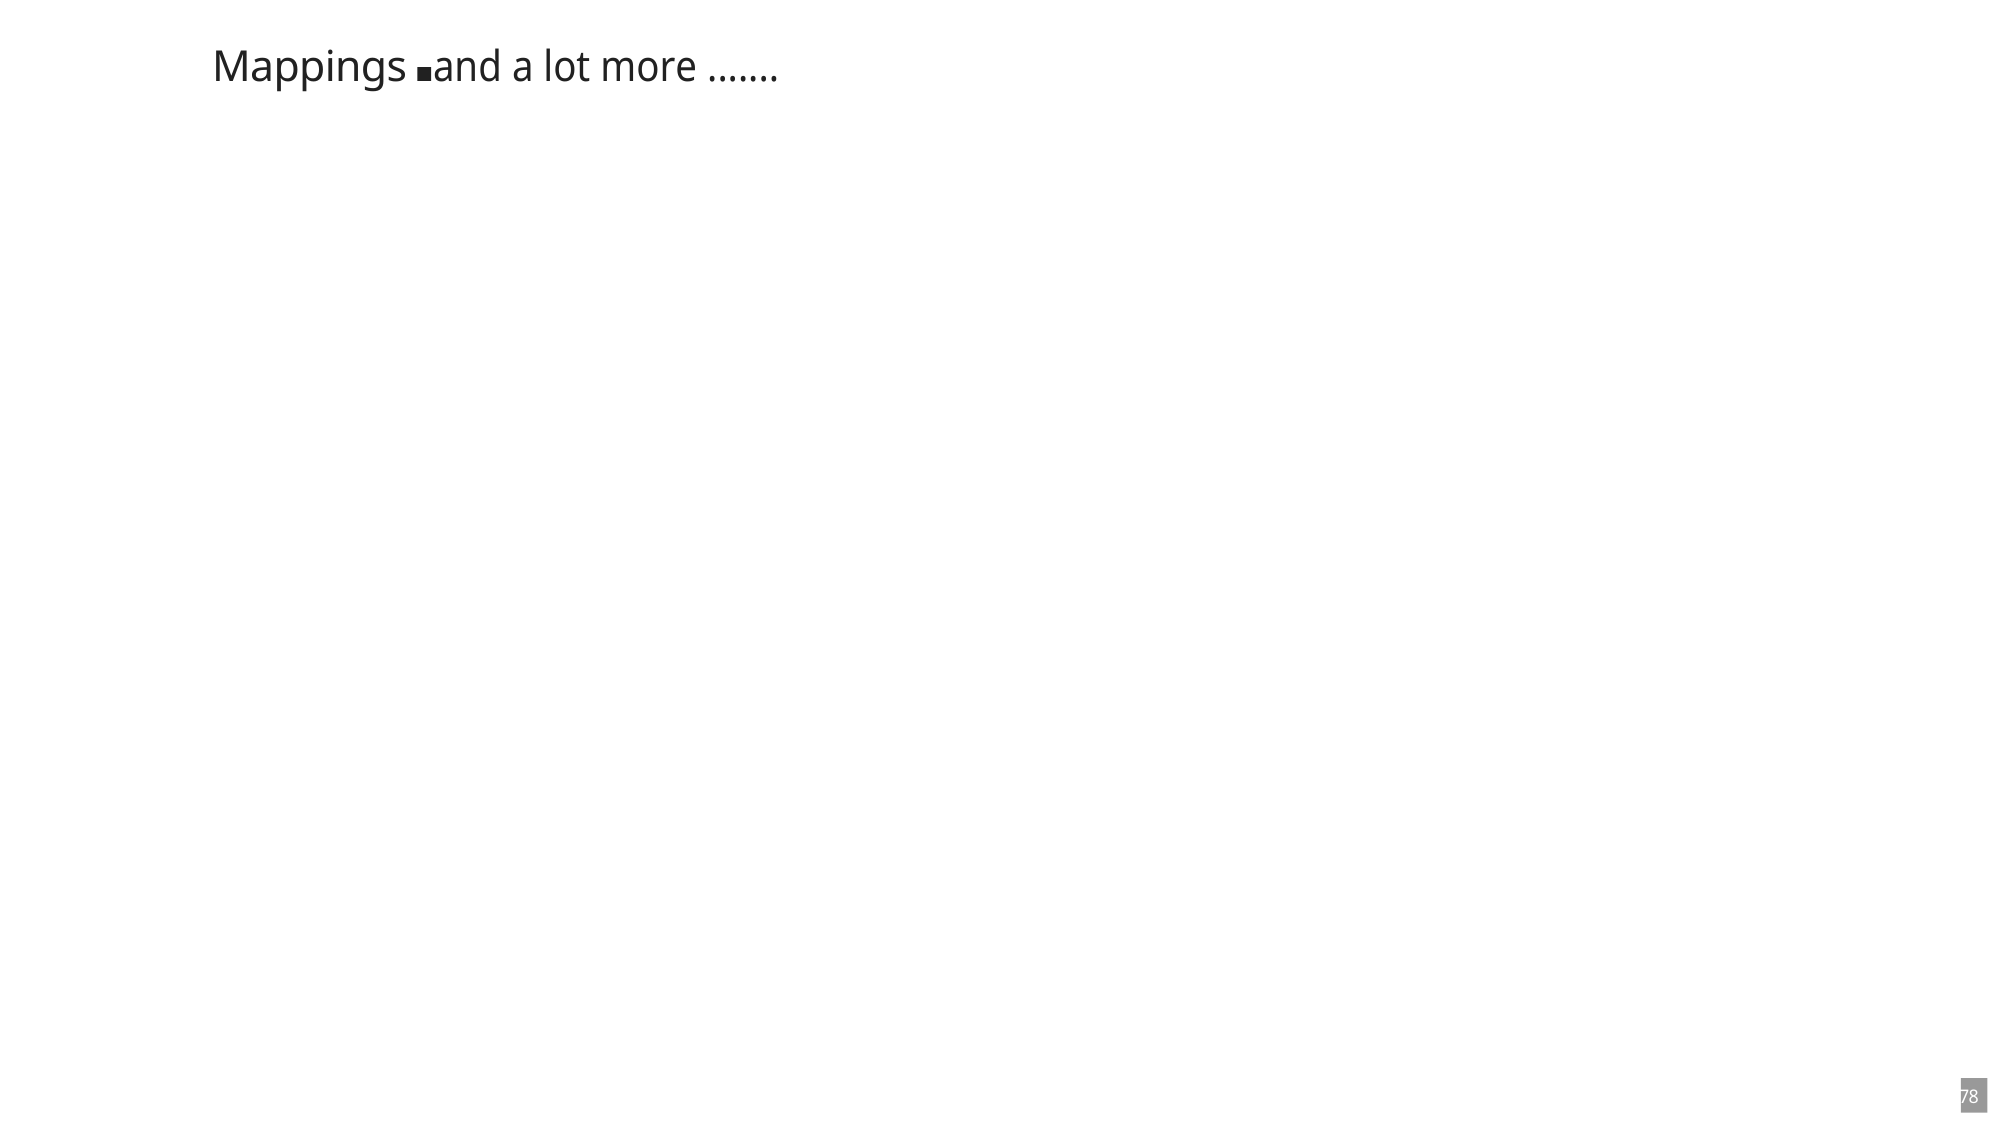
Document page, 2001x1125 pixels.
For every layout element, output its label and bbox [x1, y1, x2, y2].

text [212, 35, 1071, 94]
picture [417, 67, 432, 81]
